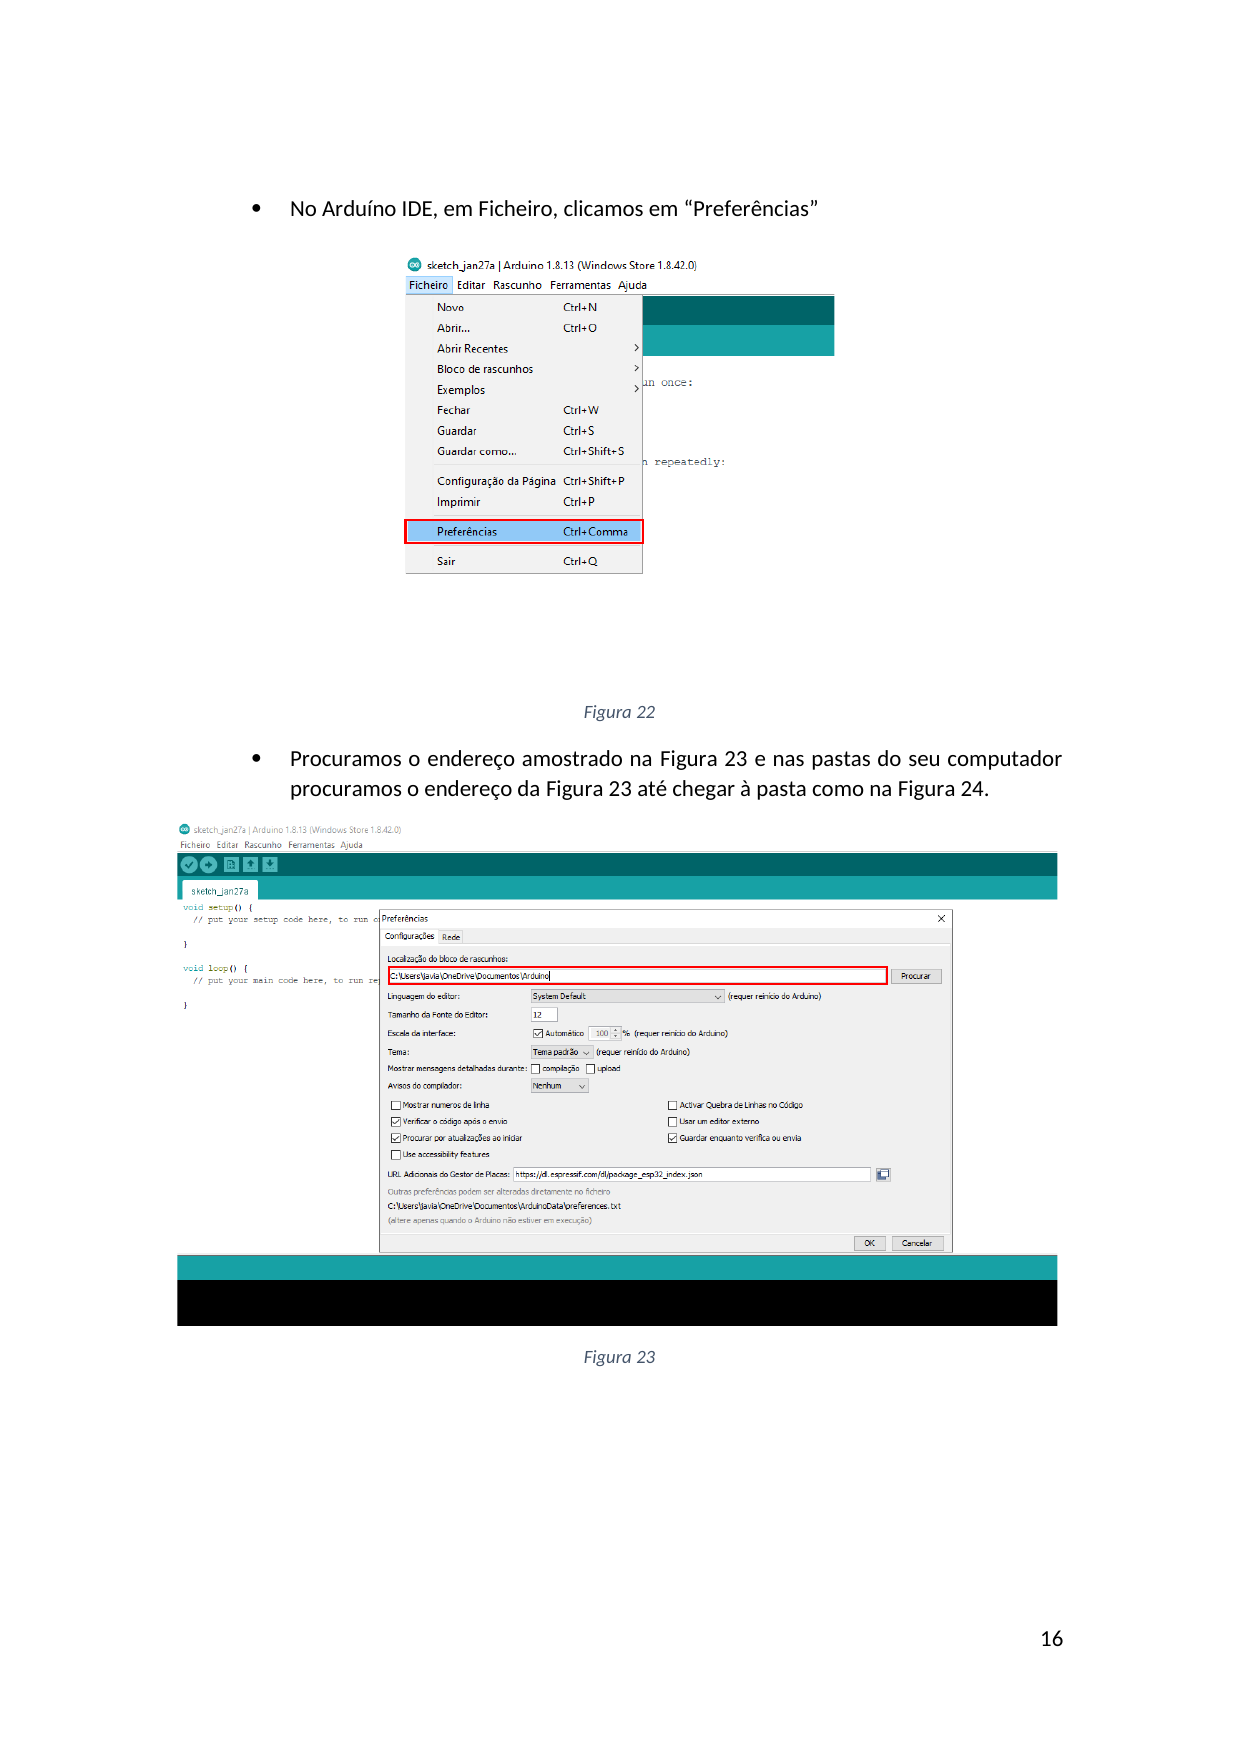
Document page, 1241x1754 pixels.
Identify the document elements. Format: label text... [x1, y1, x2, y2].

picture [405, 255, 835, 682]
picture [407, 521, 642, 542]
list Procuramos o endereço amostrado na Figura 23 e nas pastas do seu computador procuramos o endereço da Figura 23 até chegar à pasta como na Figura 24. [252, 744, 1063, 802]
list No Arduíno IDE, em Ficheiro, clicamos em “Preferências” [252, 194, 1063, 222]
picture [177, 821, 1058, 1326]
